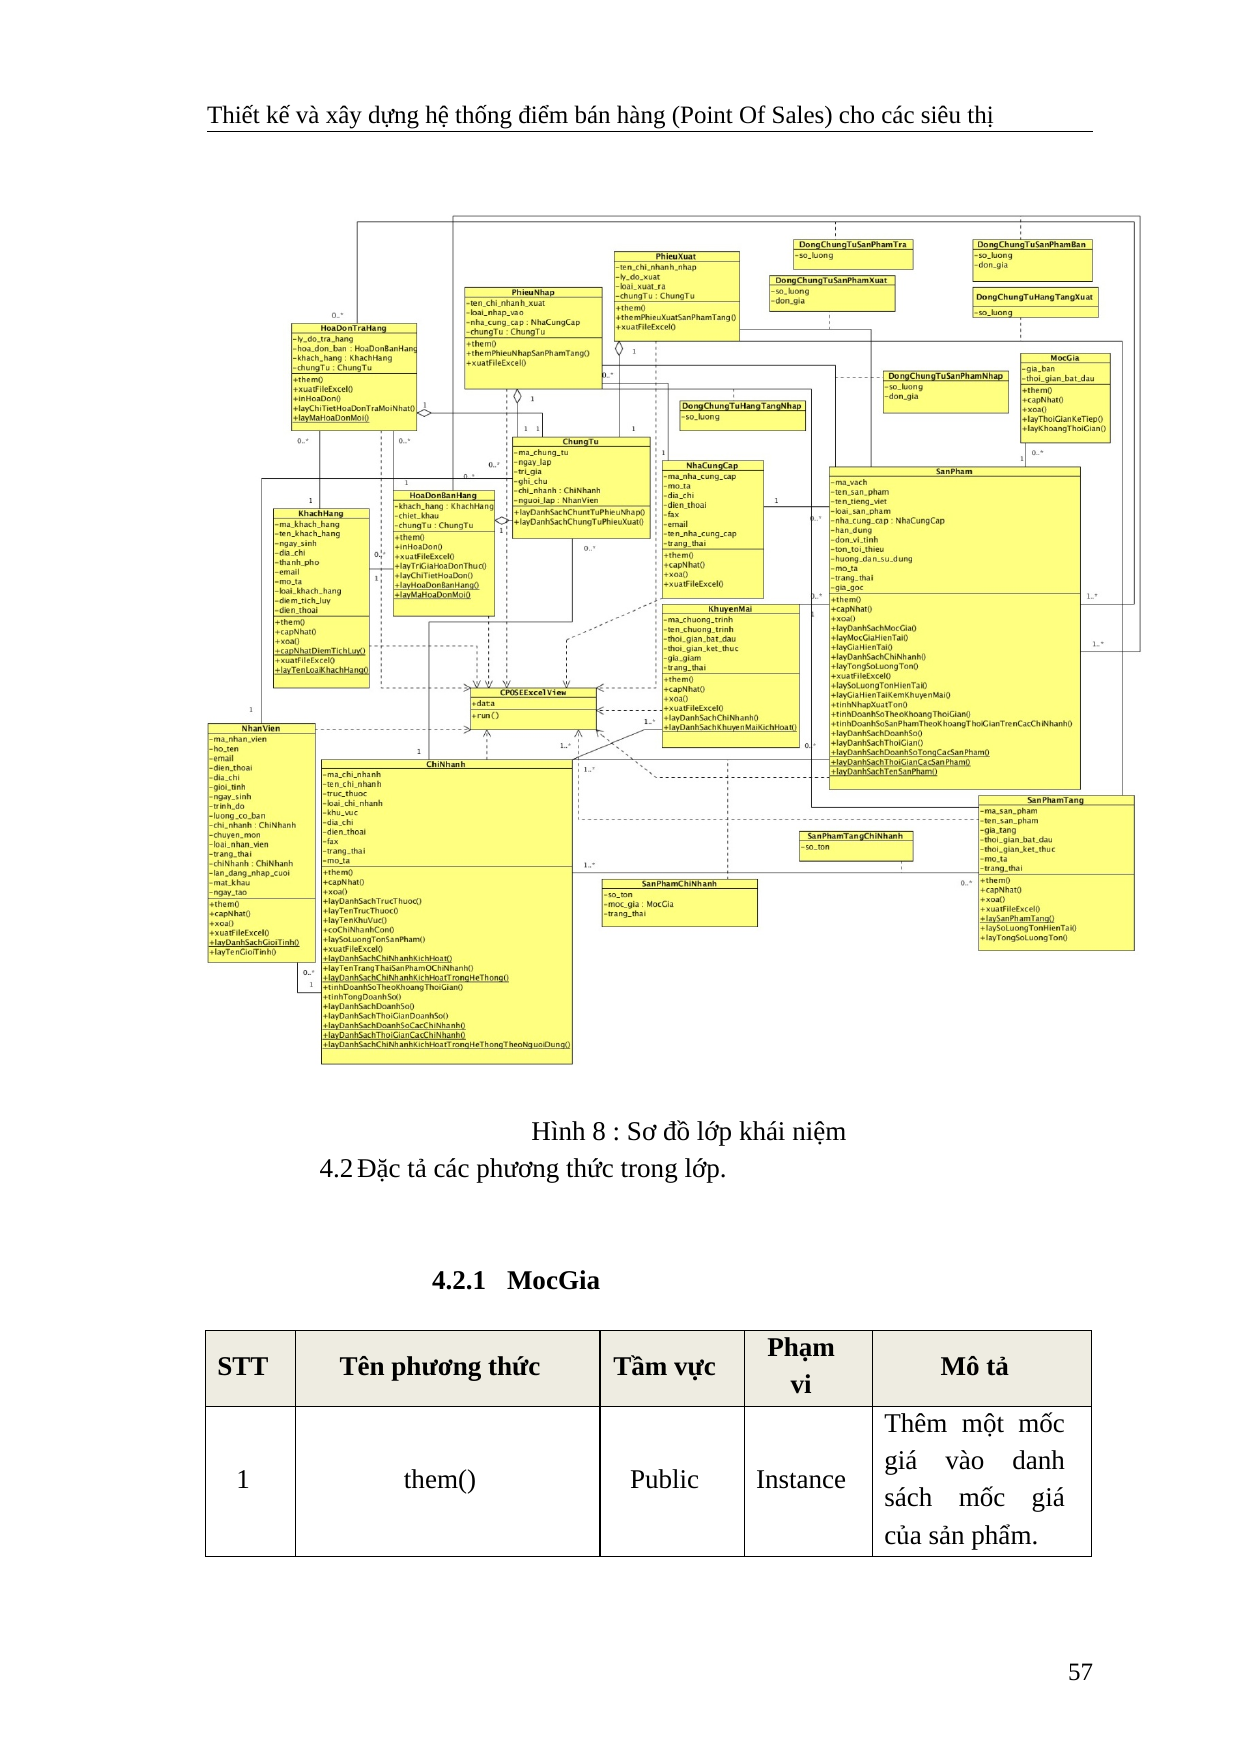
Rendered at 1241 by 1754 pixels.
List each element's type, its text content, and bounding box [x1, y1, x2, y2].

table_cell Public [601, 1407, 744, 1556]
table_header Tầm vực [601, 1331, 744, 1406]
list Hình 8 : Sơ đồ lớp khái niệm [285, 1115, 1093, 1146]
table_header Mô tả [873, 1331, 1091, 1406]
subtitle MocGia [432, 1264, 1093, 1295]
table_cell Instance [745, 1407, 872, 1556]
table_header STT [206, 1331, 295, 1406]
list Đặc tả các phương thức trong lớp. [319, 1152, 1061, 1183]
table_cell them() [296, 1407, 599, 1556]
table_cell Thêm một mốc giá vào danh sách mốc giá của sản phẩm. [873, 1407, 1091, 1556]
picture [206, 214, 1142, 1066]
table_header Phạm vi [745, 1331, 872, 1406]
table_header Tên phương thức [296, 1331, 599, 1406]
table_cell 1 [206, 1407, 295, 1556]
